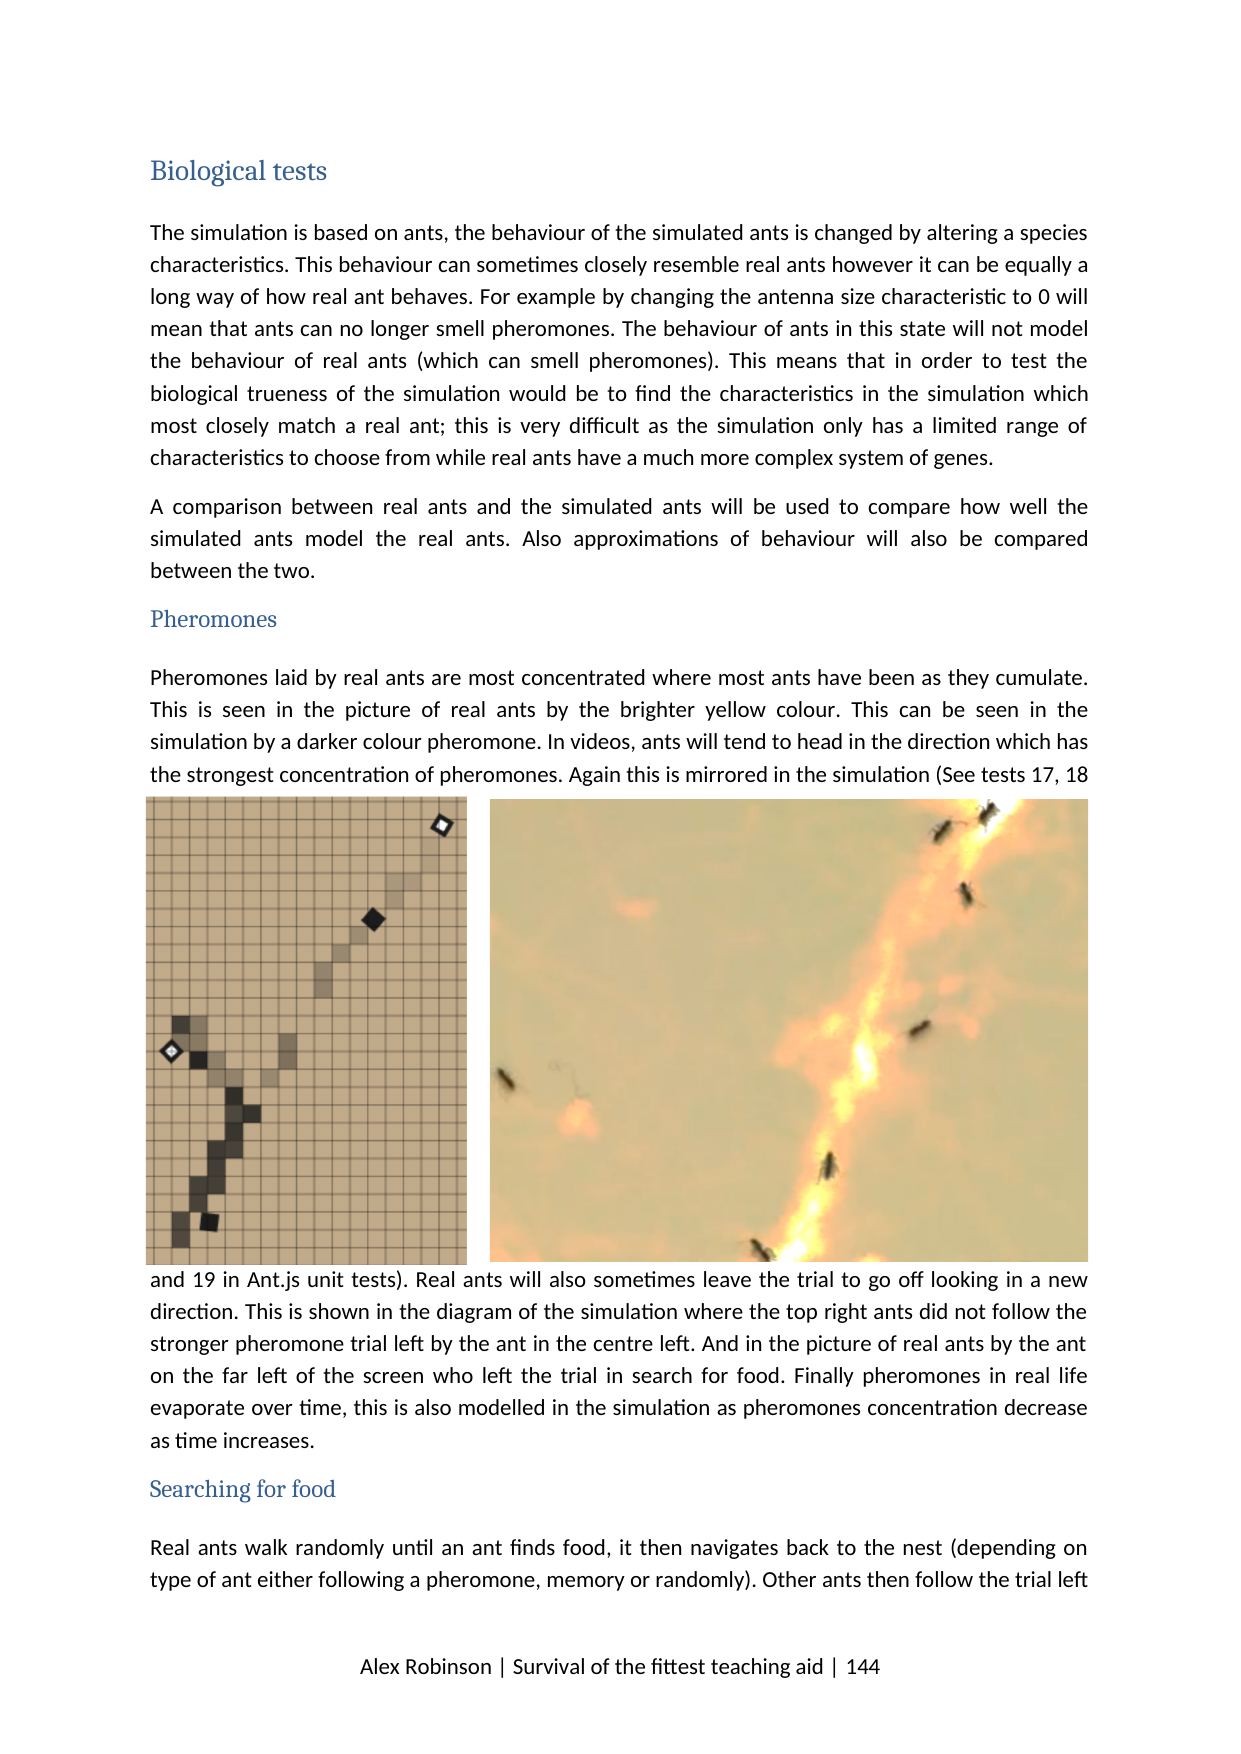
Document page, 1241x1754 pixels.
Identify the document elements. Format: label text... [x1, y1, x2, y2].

picture [146, 797, 467, 1265]
subtitle Pheromones [150, 605, 1090, 634]
text A comparison between real ants and the simulated ants will be used to compare how well the simulated ants model the real ants. Also approximations of behaviour will also be compared between the two. [150, 492, 1090, 584]
text The simulation is based on ants, the behaviour of the simulated ants is changed by altering a species characteristics. This behaviour can sometimes closely resemble real ants however it can be equally a long way of how real ant behaves. For example by changing the antenna size characteristic to 0 will mean that ants can no longer smell pheromones. The behaviour of ants in this state will not model the behaviour of real ants (which can smell pheromones). This means that in order to test the biological trueness of the simulation would be to find the characteristics in the simulation which most closely match a real ant; this is very difficult as the simulation only has a limited range of characteristics to choose from while real ants have a much more complex system of genes. [150, 218, 1090, 471]
picture [489, 799, 1089, 1262]
subtitle Biological tests [150, 154, 1090, 188]
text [150, 1533, 1090, 1593]
subtitle Searching for food [150, 1474, 1090, 1503]
